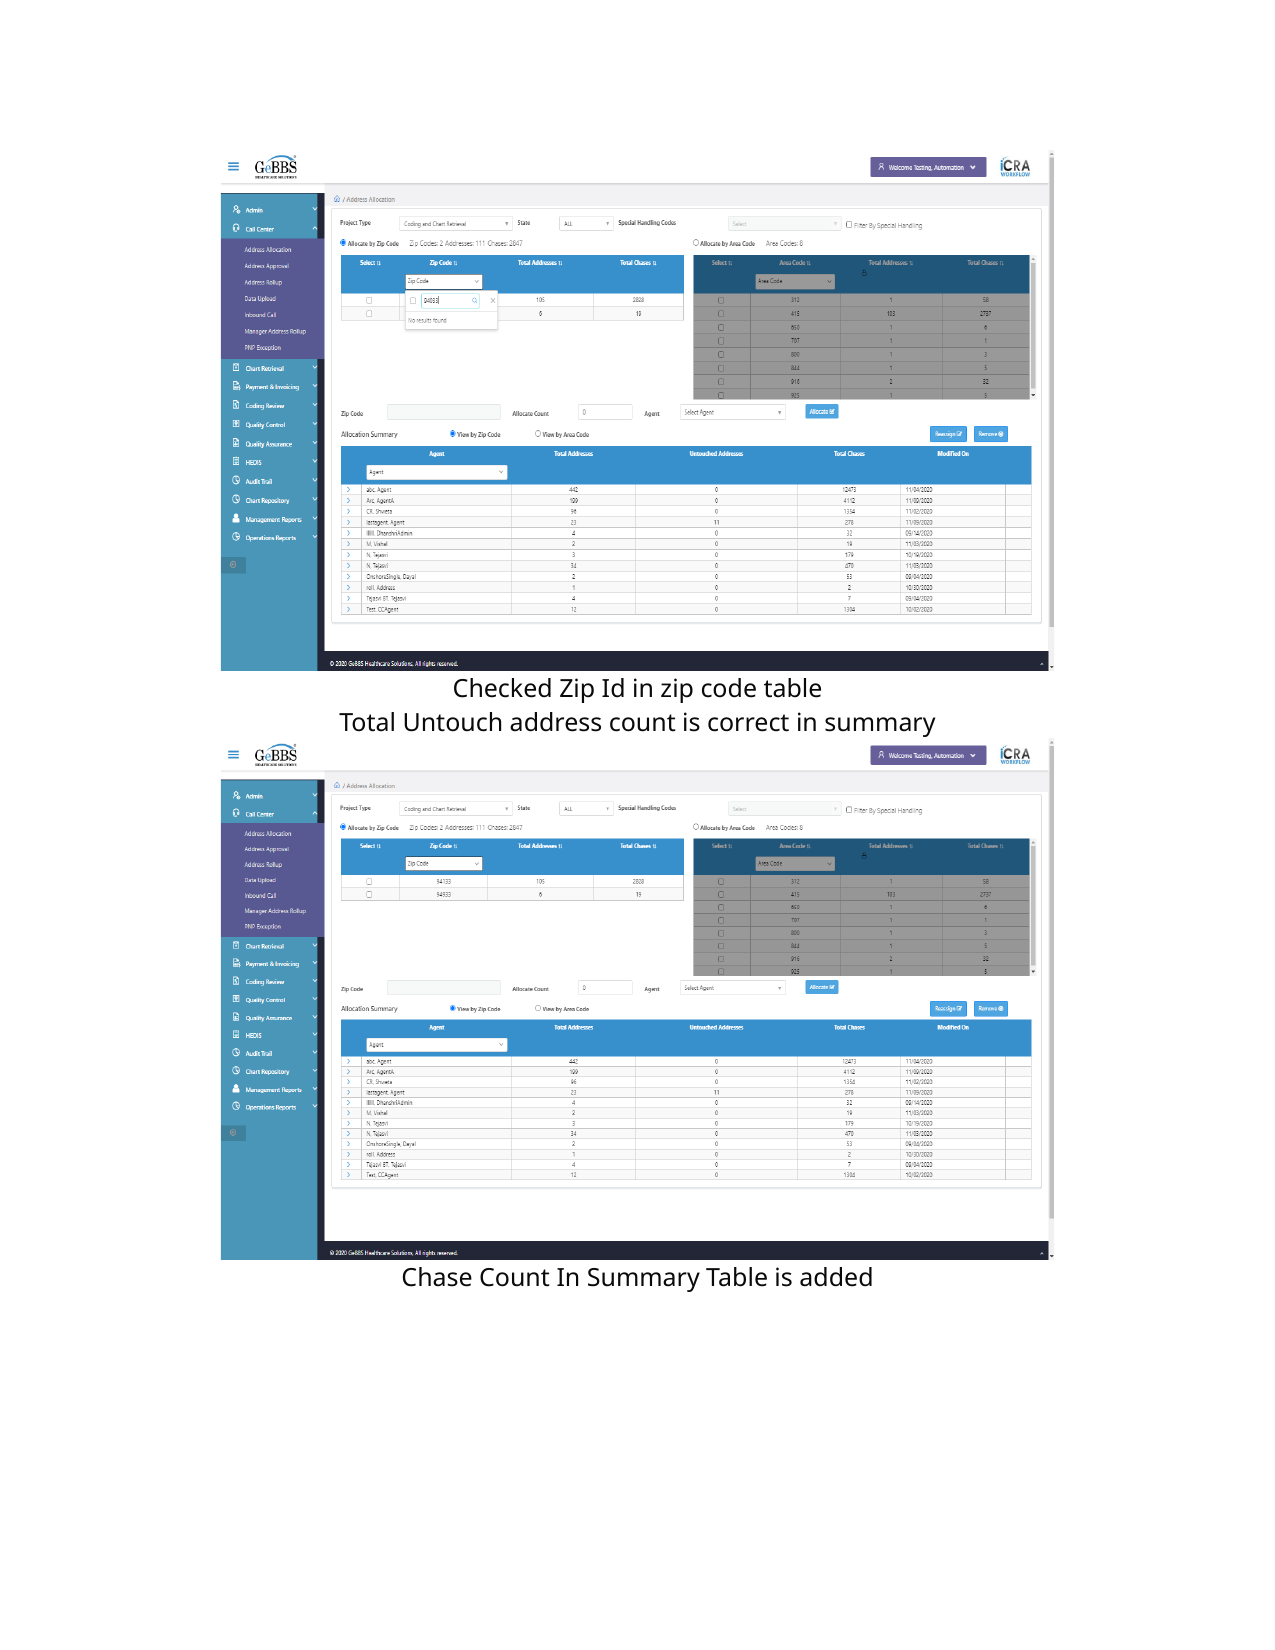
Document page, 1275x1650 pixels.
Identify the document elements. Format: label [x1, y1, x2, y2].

picture [220, 150, 1055, 671]
picture [220, 738, 1055, 1260]
text [150, 150, 1125, 1294]
